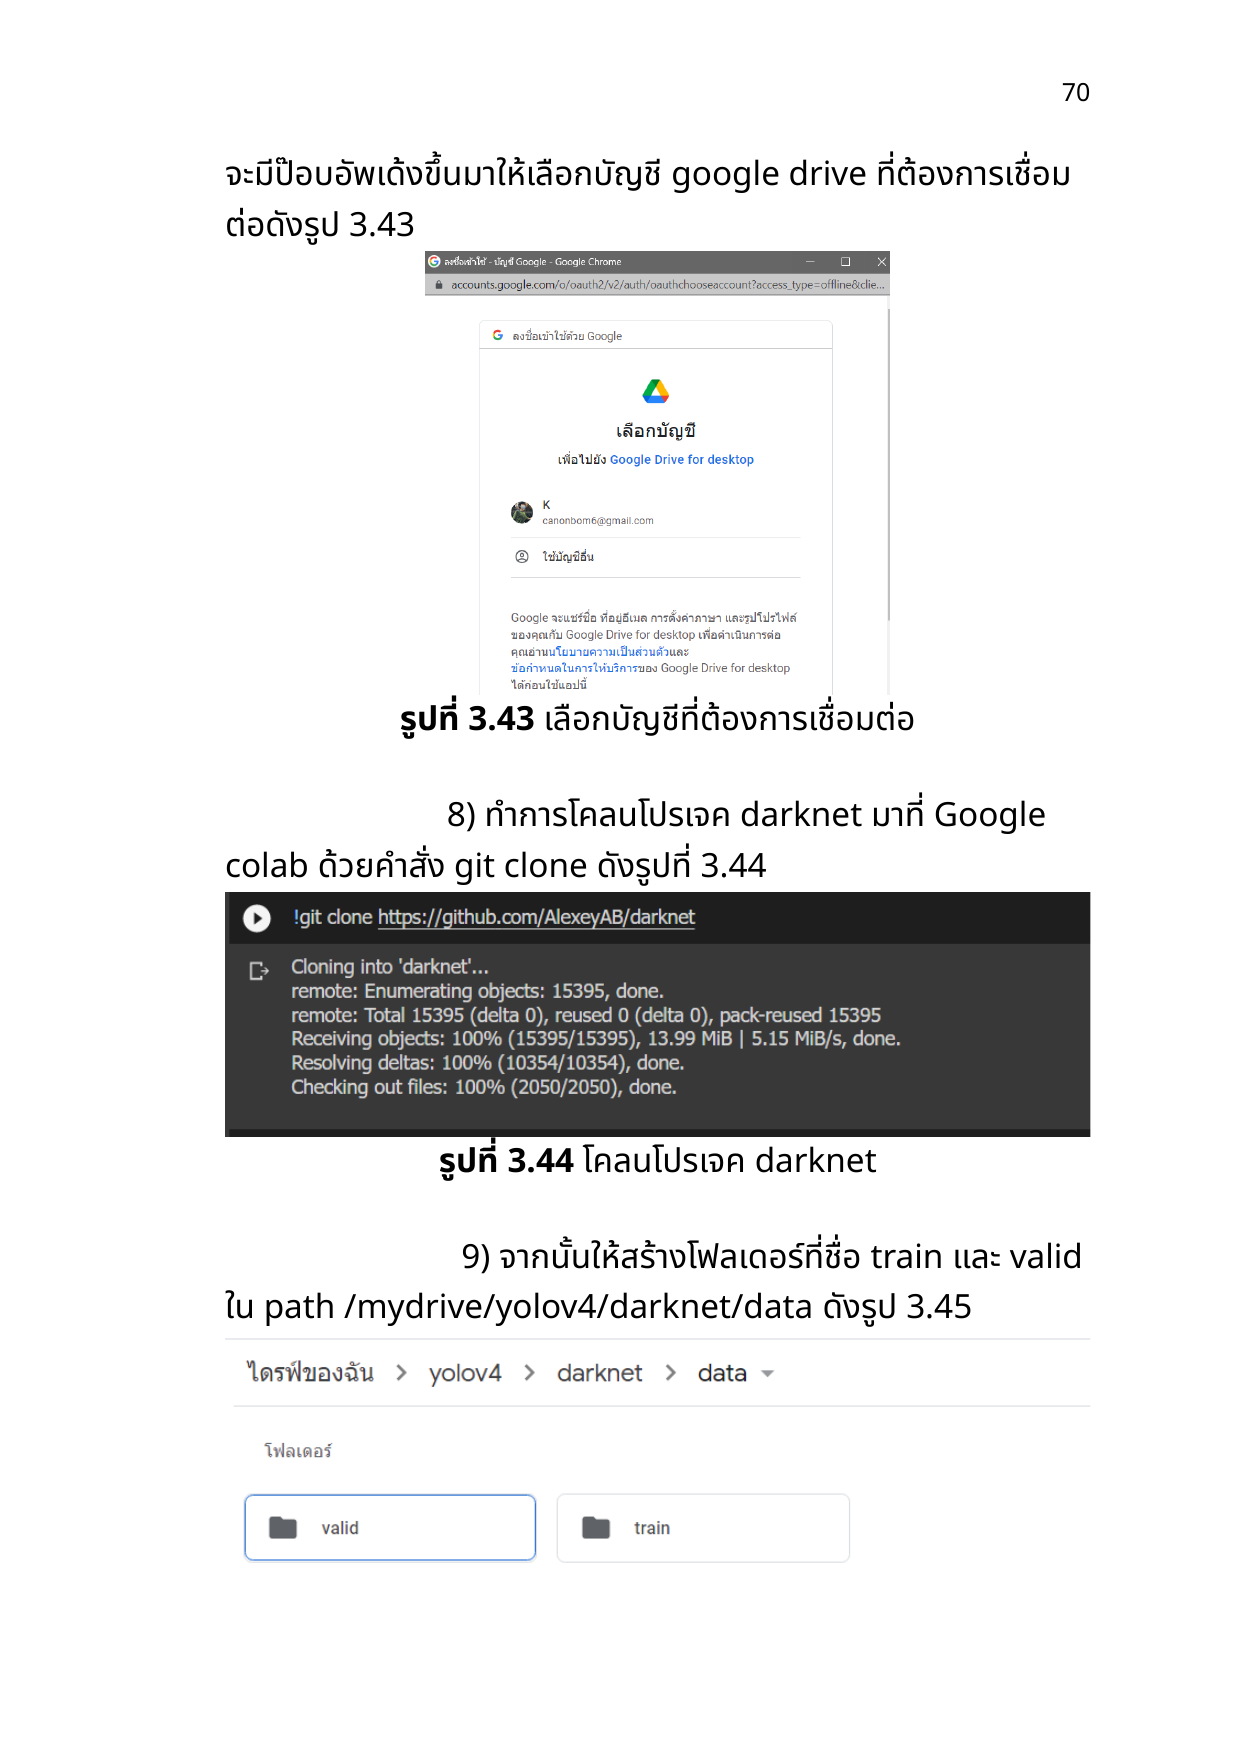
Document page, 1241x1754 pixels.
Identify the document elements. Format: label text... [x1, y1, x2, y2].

text จะมีป๊อบอัพเด้งขึ้นมาให้เลือกบัญชี google drive ที่ต้องการเชื่อมต่อดังรูป 3.43 [225, 150, 1090, 251]
text 9) จากนั้นให้สร้างโฟลเดอร์ที่ชื่อ train และ valid ใน path /mydrive/yolov4/darknet/data ดังรูป 3.45 [225, 1233, 1090, 1333]
text รูปที่ 3.43 เลือกบัญชีที่ต้องการเชื่อมต่อ [225, 695, 1090, 746]
picture [425, 251, 890, 695]
picture [225, 1333, 1091, 1587]
text 8) ทำการโคลนโปรเจค darknet มาที่ Google colab ด้วยคำสั่ง git clone ดังรูปที่ 3.44 [225, 791, 1090, 892]
picture [225, 892, 1091, 1137]
text รูปที่ 3.44 โคลนโปรเจค darknet [225, 1137, 1090, 1187]
